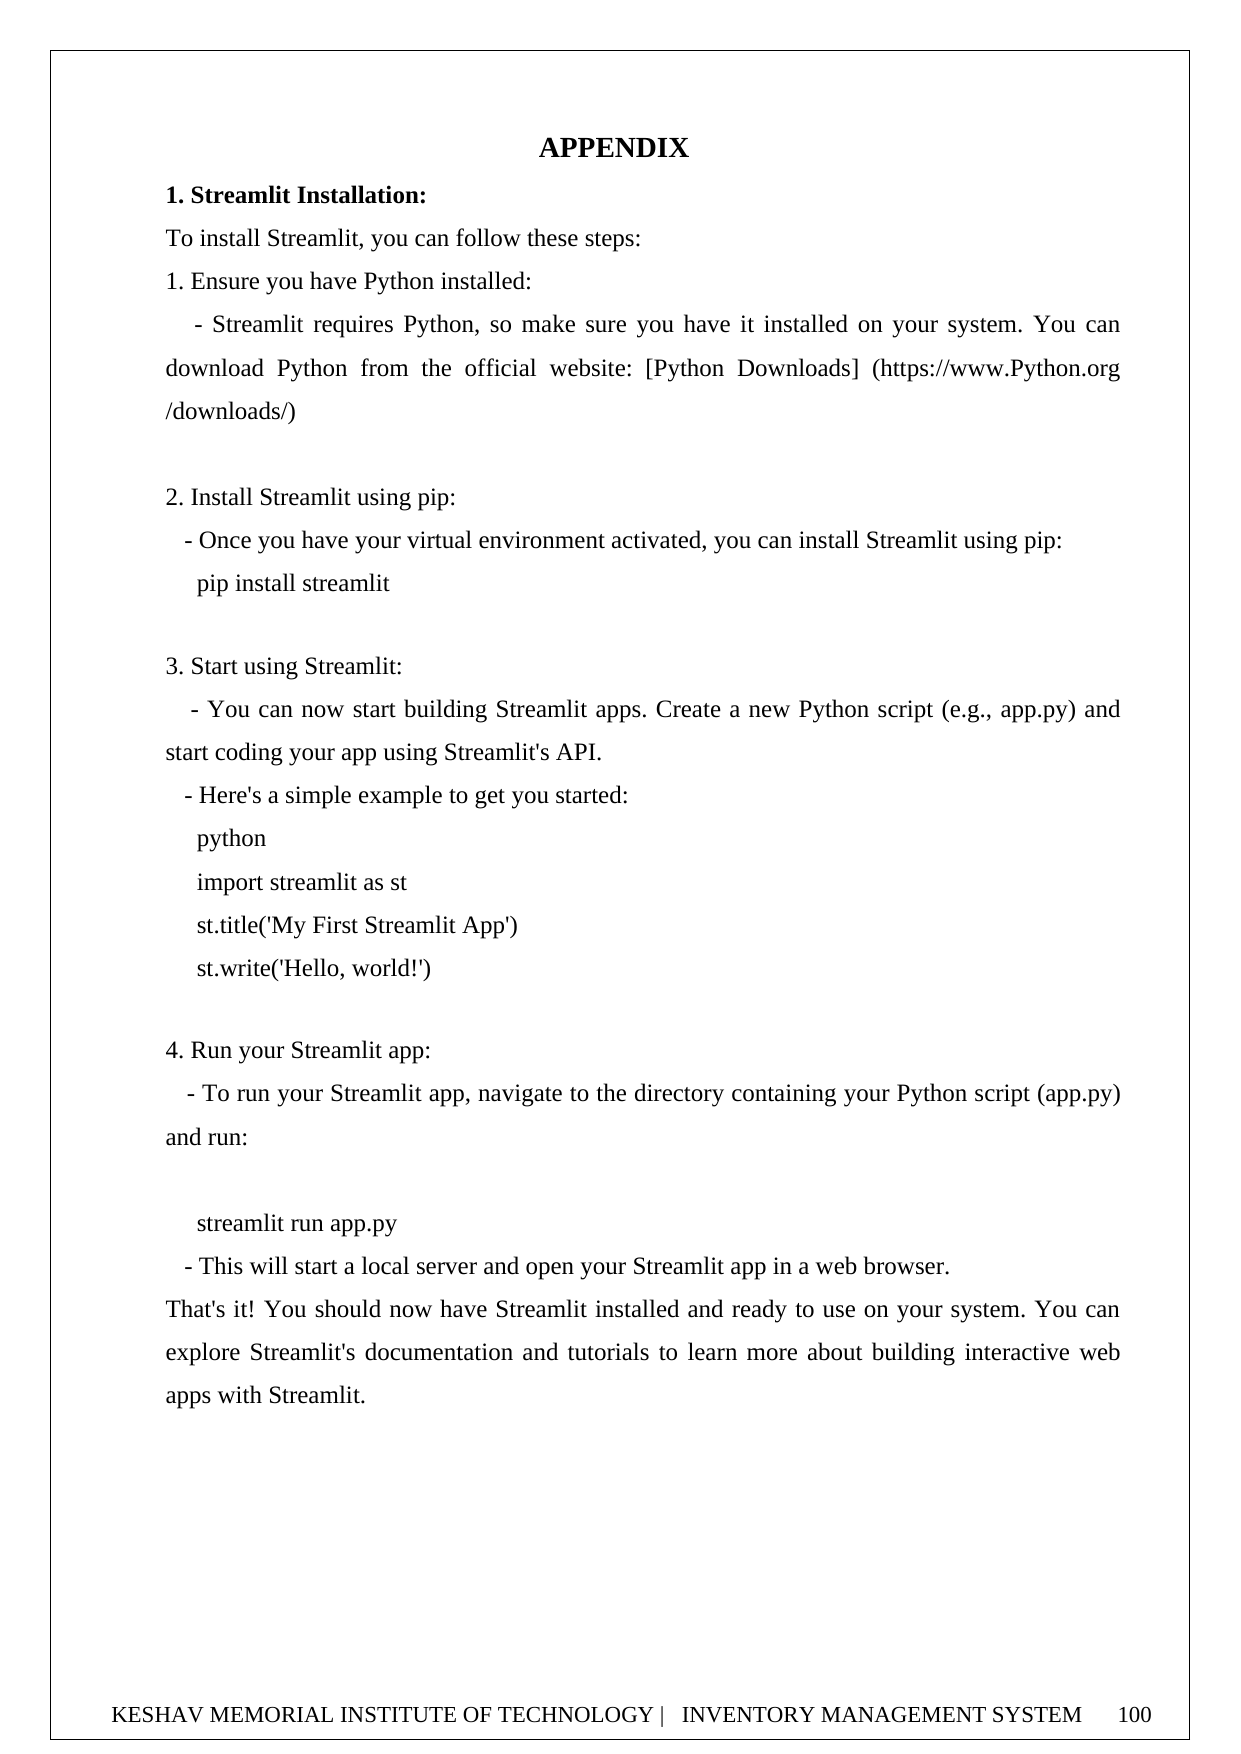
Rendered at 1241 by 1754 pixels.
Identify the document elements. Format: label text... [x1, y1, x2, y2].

text pip install streamlit [165, 568, 1122, 597]
text import streamlit as st [165, 867, 1122, 895]
text - This will start a local server and open your Streamlit app in a web browser. [165, 1251, 1122, 1280]
text 1. Streamlit Installation: [165, 180, 1122, 209]
text st.write('Hello, world!') [165, 953, 1122, 982]
text - Once you have your virtual environment activated, you can install Streamlit using pip: [165, 525, 1122, 554]
text APPENDIX [106, 130, 1122, 163]
text st.title('My First Streamlit App') [165, 910, 1122, 938]
text - You can now start building Streamlit apps. Create a new Python script (e.g., app.py) and start coding your app using Streamlit's API. [165, 694, 1122, 766]
text python [165, 823, 1122, 852]
text 3. Start using Streamlit: [165, 651, 1122, 680]
text 2. Install Streamlit using pip: [165, 482, 1122, 511]
text streamlit run app.py [165, 1208, 1122, 1237]
text - To run your Streamlit app, navigate to the directory containing your Python script (app.py) and run: [165, 1078, 1122, 1150]
text 1. Ensure you have Python installed: [165, 266, 1122, 295]
text That's it! You should now have Streamlit installed and ready to use on your system. You can explore Streamlit's documentation and tutorials to learn more about building interactive web apps with Streamlit. [165, 1294, 1122, 1409]
text - Streamlit requires Python, so make sure you have it installed on your system. You can download Python from the official website: [Python Downloads] (https://www.Python.org /downloads/) [165, 309, 1122, 424]
text 4. Run your Streamlit app: [165, 1035, 1122, 1064]
text To install Streamlit, you can follow these steps: [165, 223, 1122, 252]
text - Here's a simple example to get you started: [165, 780, 1122, 809]
